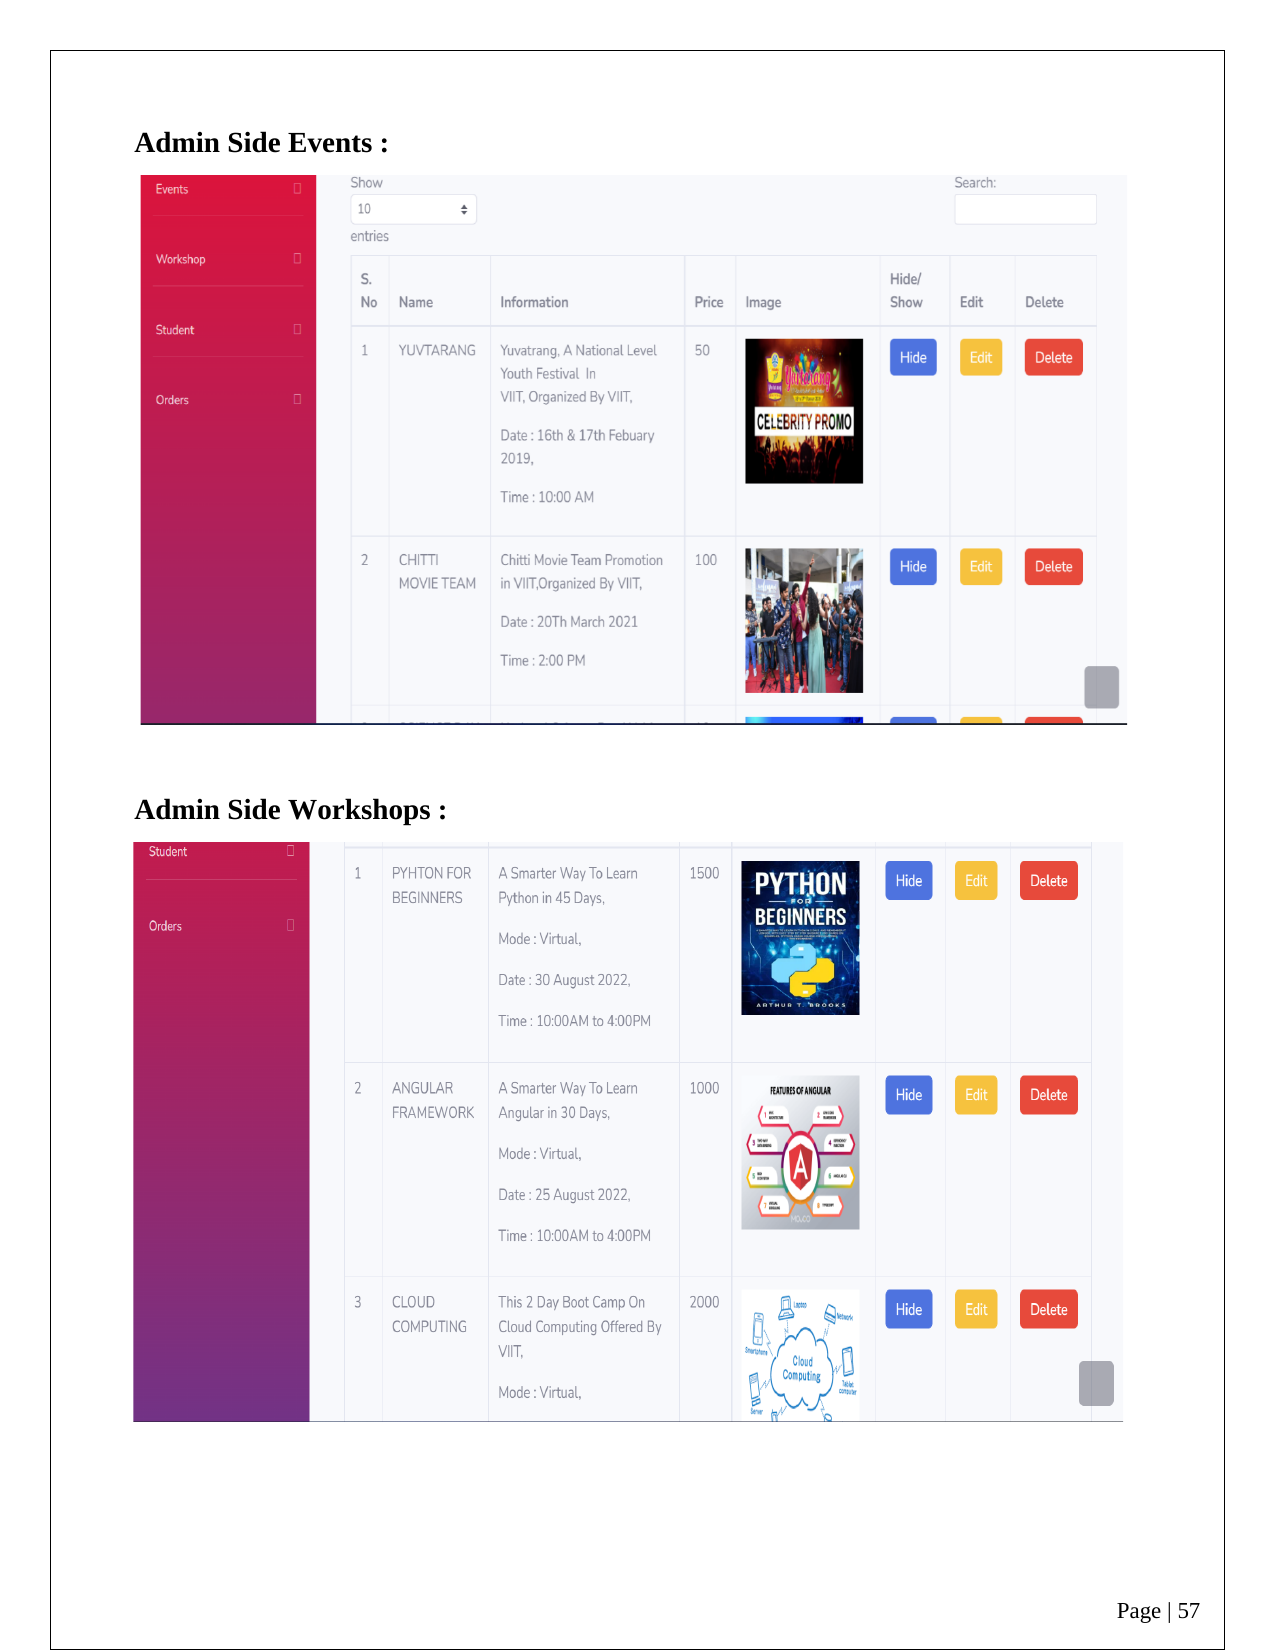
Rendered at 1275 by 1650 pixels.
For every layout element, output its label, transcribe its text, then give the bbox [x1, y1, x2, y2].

text Admin Side Workshops : [134, 792, 1200, 825]
picture [140, 175, 1128, 725]
text Admin Side Events : [134, 125, 1200, 159]
picture [133, 842, 1124, 1422]
